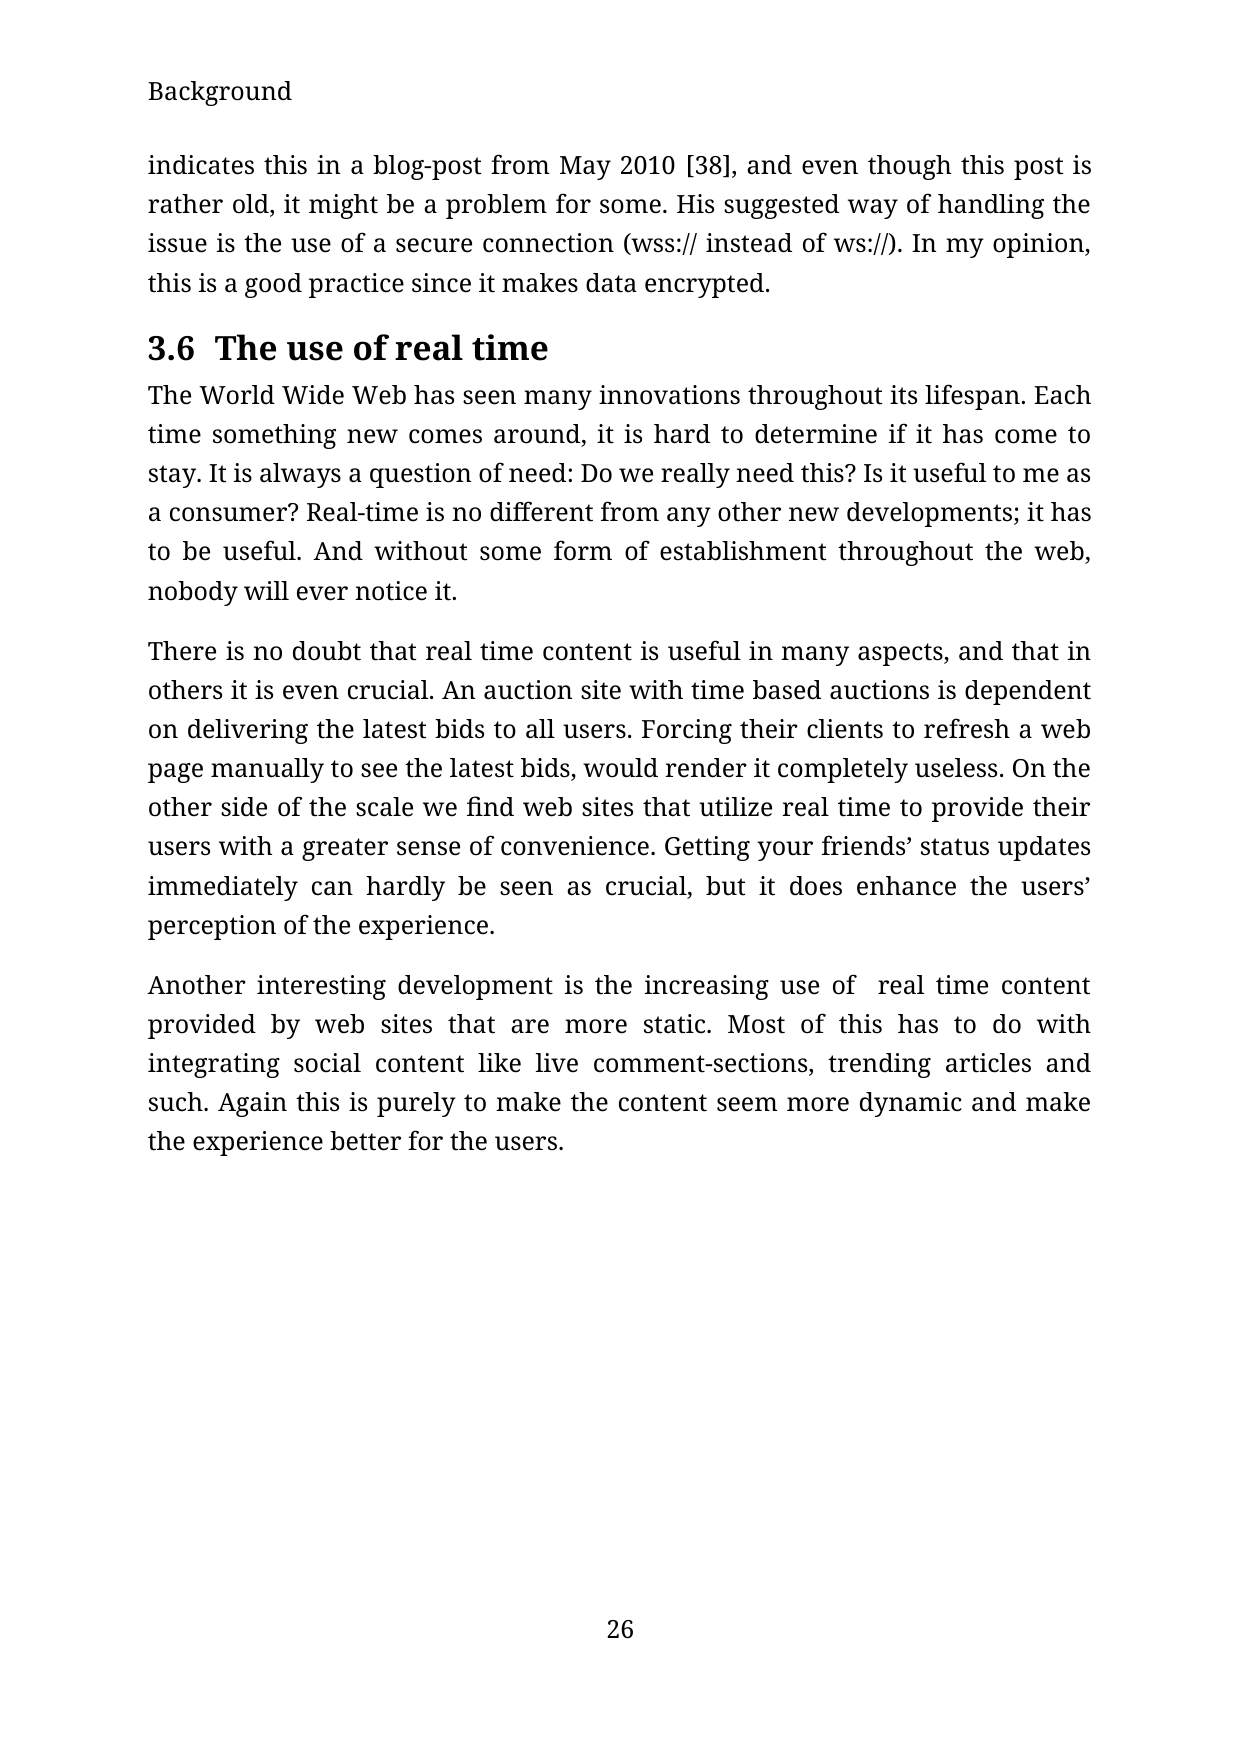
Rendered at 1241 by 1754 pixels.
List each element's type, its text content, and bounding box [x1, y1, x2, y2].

text The World Wide Web has seen many innovations throughout its lifespan. Each time something new comes around, it is hard to determine if it has come to stay. It is always a question of need: Do we really need this? Is it useful to me as a consumer? Real-time is no different from any other new developments; it has to be useful. And without some form of establishment throughout the web, nobody will ever notice it. [148, 377, 1092, 607]
text There is no doubt that real time content is useful in many aspects, and that in others it is even crucial. An auction site with time based auctions is dependent on delivering the latest bids to all users. Forcing their clients to refresh a web page manually to see the latest bids, would render it completely useless. On the other side of the scale we find web sites that utilize real time to provide their users with a greater sense of convenience. Getting your friends’ status updates immediately can hardly be seen as crucial, but it does enhance the users’ perception of the experience. [148, 633, 1092, 941]
subtitle The use of real time [148, 325, 1092, 371]
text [148, 148, 1092, 299]
text Another interesting development is the increasing use of real time content provided by web sites that are more static. Most of this has to do with integrating social content like live comment-sections, trending articles and such. Again this is purely to make the content seem more dynamic and make the experience better for the users. [148, 967, 1092, 1158]
